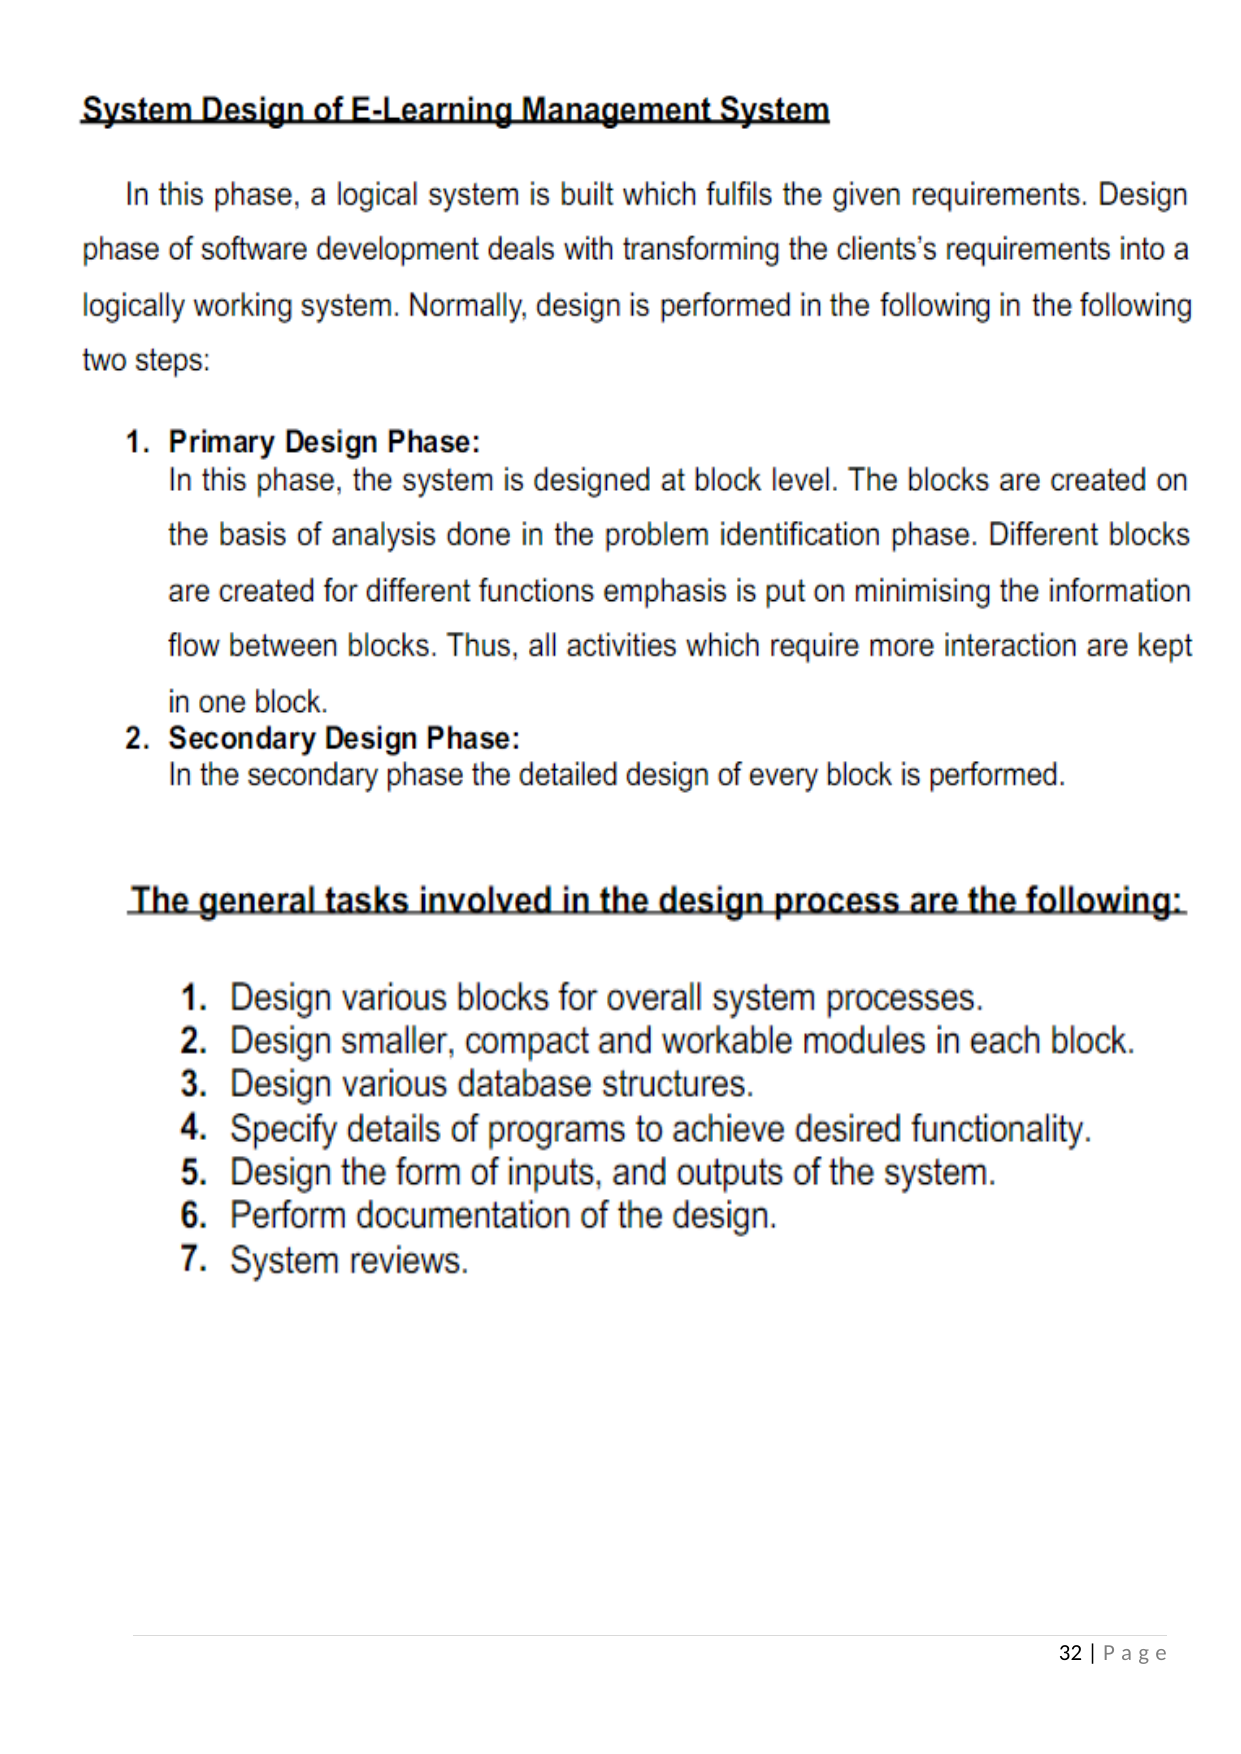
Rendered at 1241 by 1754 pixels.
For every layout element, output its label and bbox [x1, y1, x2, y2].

picture [29, 59, 1222, 831]
picture [88, 851, 1231, 1321]
